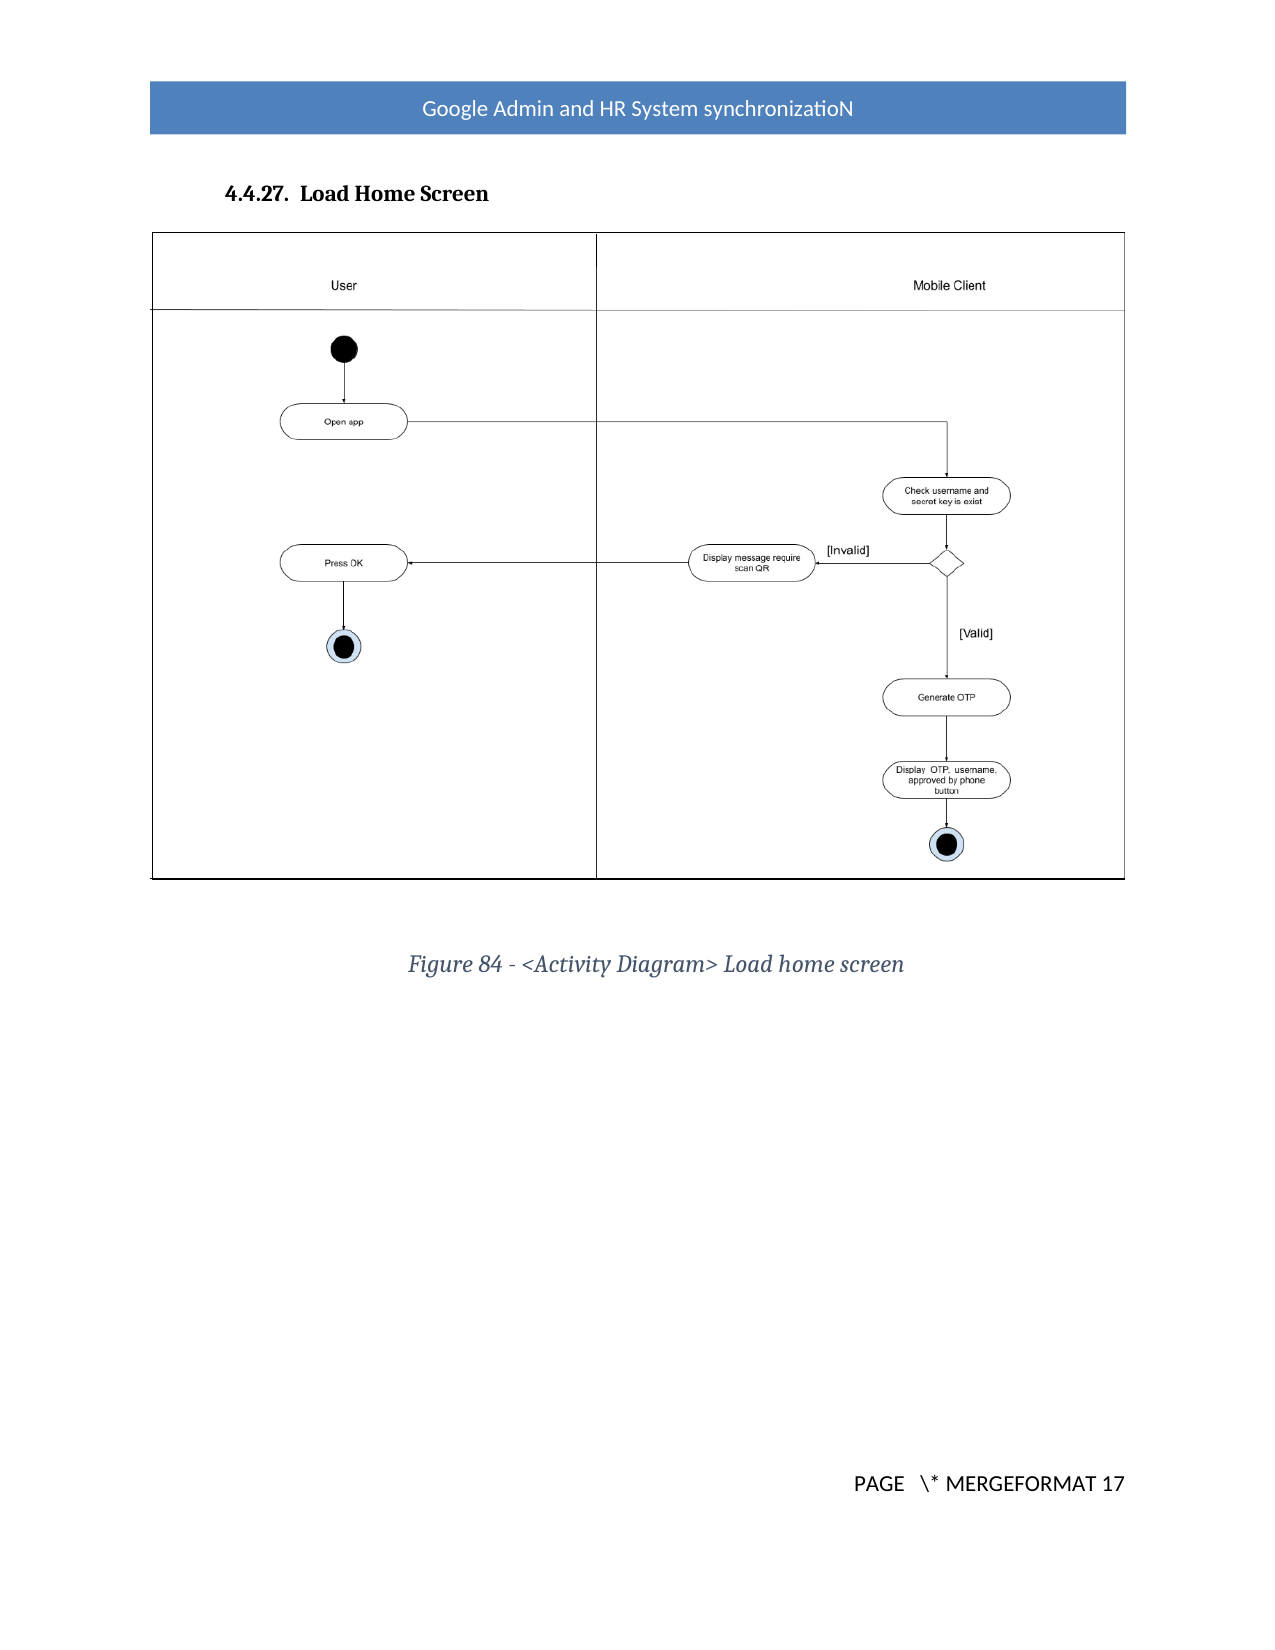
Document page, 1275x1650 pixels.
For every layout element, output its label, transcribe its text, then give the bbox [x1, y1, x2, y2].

picture [150, 231, 1125, 917]
subtitle Load Home Screen [225, 181, 1125, 207]
text Figure 84 - <Activity Diagram> Load home screen [187, 950, 1125, 978]
